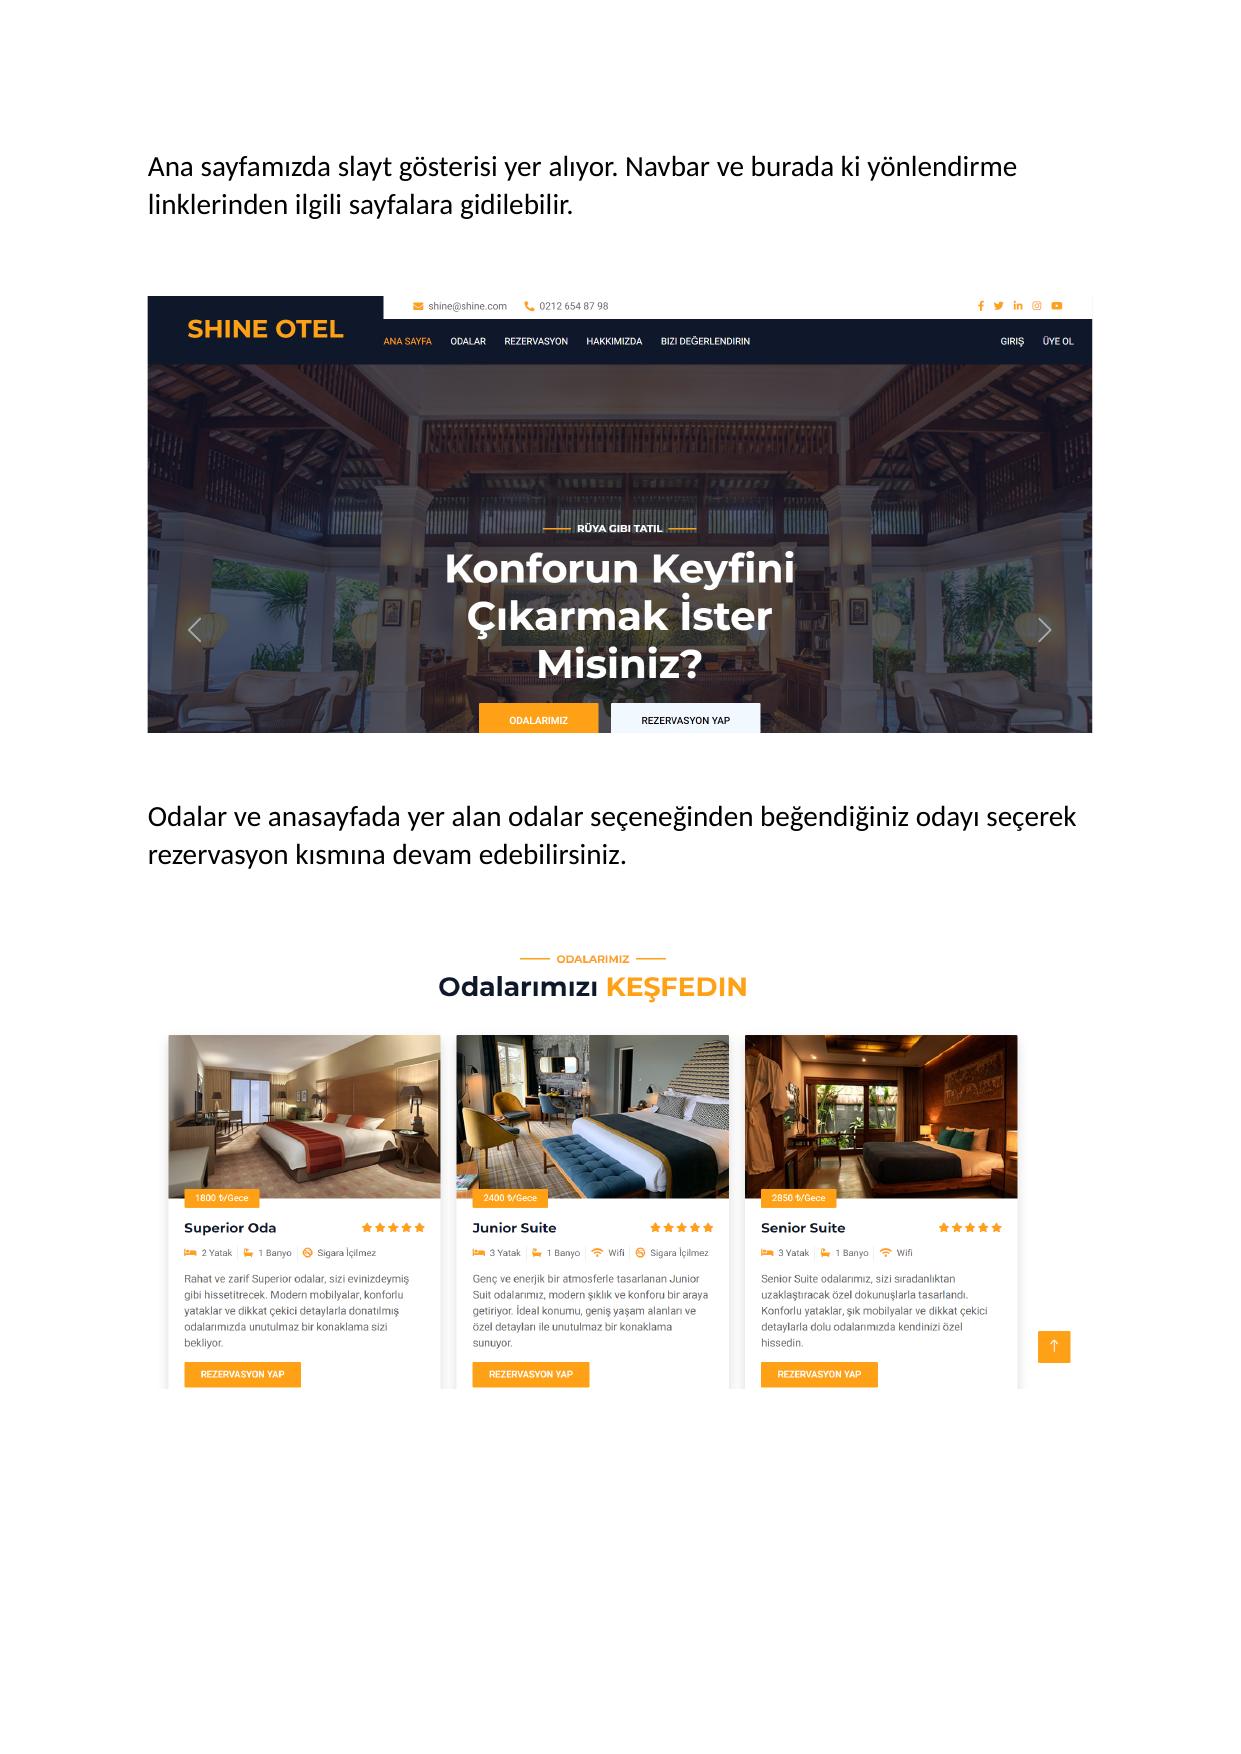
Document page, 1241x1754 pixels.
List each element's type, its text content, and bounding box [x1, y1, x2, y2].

picture [147, 938, 1093, 1389]
picture [147, 296, 1093, 733]
text Odalar ve anasayfada yer alan odalar seçeneğinden beğendiğiniz odayı seçerek rezervasyon kısmına devam edebilirsiniz. [148, 798, 1093, 872]
text Ana sayfamızda slayt gösterisi yer alıyor. Navbar ve burada ki yönlendirme linklerinden ilgili sayfalara gidilebilir. [148, 148, 1093, 222]
